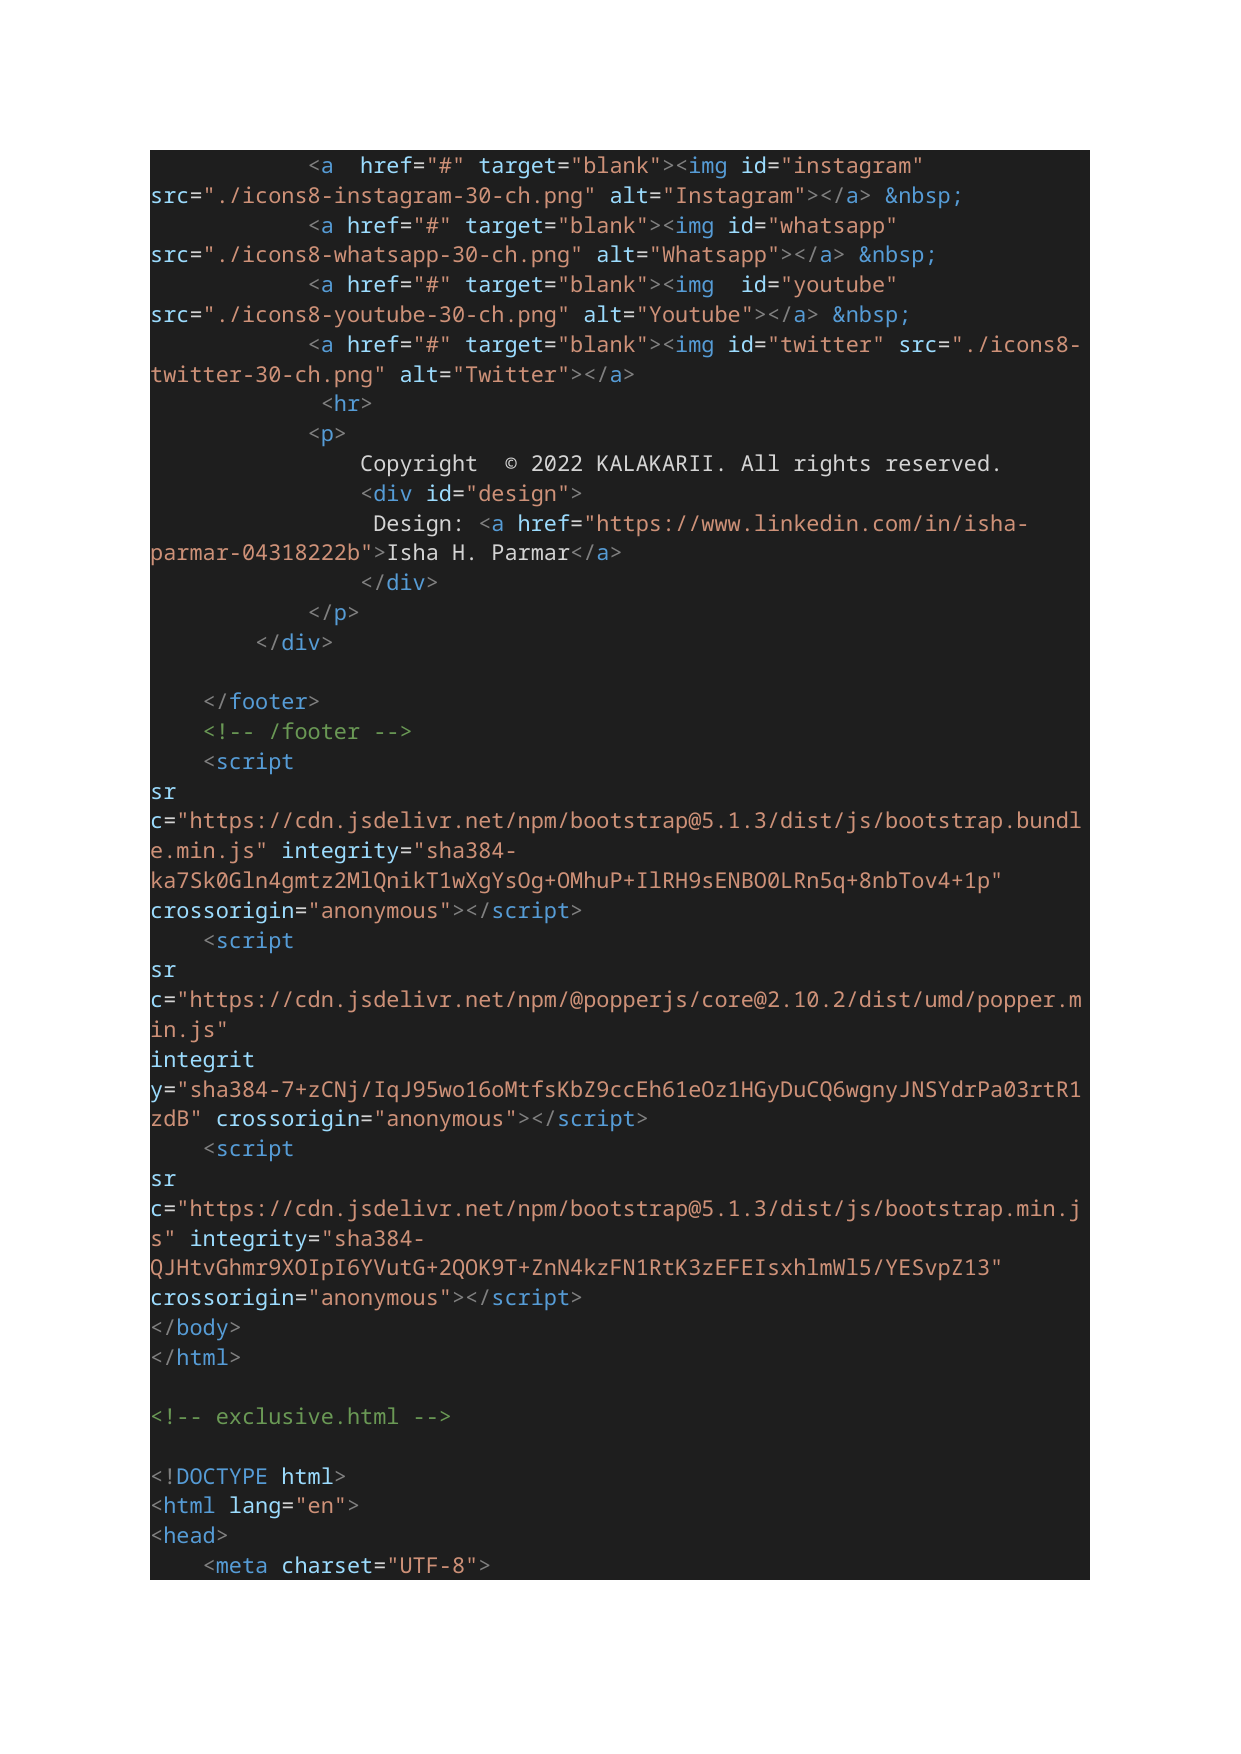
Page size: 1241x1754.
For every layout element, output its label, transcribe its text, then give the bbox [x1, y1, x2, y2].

text <head> [150, 1520, 1090, 1550]
text <script src="https://cdn.jsdelivr.net/npm/bootstrap@5.1.3/dist/js/bootstrap.bundle.min.js" integrity="sha384-ka7Sk0Gln4gmtz2MlQnikT1wXgYsOg+OMhuP+IlRH9sENBO0LRn5q+8nbTov4+1p" crossorigin="anonymous"></script> [150, 746, 1090, 924]
text Copyright © 2022 KALAKARII. All rights reserved. [150, 448, 1090, 478]
text <hr> [150, 388, 1090, 418]
text </footer> [150, 686, 1090, 716]
text <script src="https://cdn.jsdelivr.net/npm/@popperjs/core@2.10.2/dist/umd/popper.min.js" integrity="sha384-7+zCNj/IqJ95wo16oMtfsKbZ9ccEh61eOz1HGyDuCQ6wgnyJNSYdrPa03rtR1zdB" crossorigin="anonymous"></script> [150, 924, 1090, 1133]
text <!-- /footer --> [150, 716, 1090, 746]
text <html lang="en"> [150, 1491, 1090, 1520]
text <a href="#" target="blank"><img id="whatsapp" src="./icons8-whatsapp-30-ch.png" alt="Whatsapp"></a> &nbsp; [150, 209, 1090, 269]
text </div> [150, 567, 1090, 597]
text </body> [150, 1312, 1090, 1342]
text </div> [150, 627, 1090, 656]
text <script src="https://cdn.jsdelivr.net/npm/bootstrap@5.1.3/dist/js/bootstrap.min.js" integrity="sha384-QJHtvGhmr9XOIpI6YVutG+2QOK9T+ZnN4kzFN1RtK3zEFEIsxhlmWl5/YESvpZ13" crossorigin="anonymous"></script> [150, 1133, 1090, 1312]
text <meta charset="UTF-8"> [150, 1550, 1090, 1580]
text <div id="design"> [150, 478, 1090, 507]
text </html> [150, 1342, 1090, 1401]
text <a href="#" target="blank"><img id="twitter" src="./icons8-twitter-30-ch.png" alt="Twitter"></a> [150, 329, 1090, 388]
text Design: <a href="https://www.linkedin.com/in/isha-parmar-04318222b">Isha H. Parmar</a> [150, 507, 1090, 567]
text <!-- exclusive.html --> [150, 1401, 1090, 1431]
text <a href="#" target="blank"><img id="instagram" src="./icons8-instagram-30-ch.png" alt="Instagram"></a> &nbsp; [150, 150, 1090, 209]
text <p> [150, 418, 1090, 448]
text <a href="#" target="blank"><img id="youtube" src="./icons8-youtube-30-ch.png" alt="Youtube"></a> &nbsp; [150, 269, 1090, 329]
text <!DOCTYPE html> [150, 1461, 1090, 1491]
text </p> [150, 597, 1090, 627]
